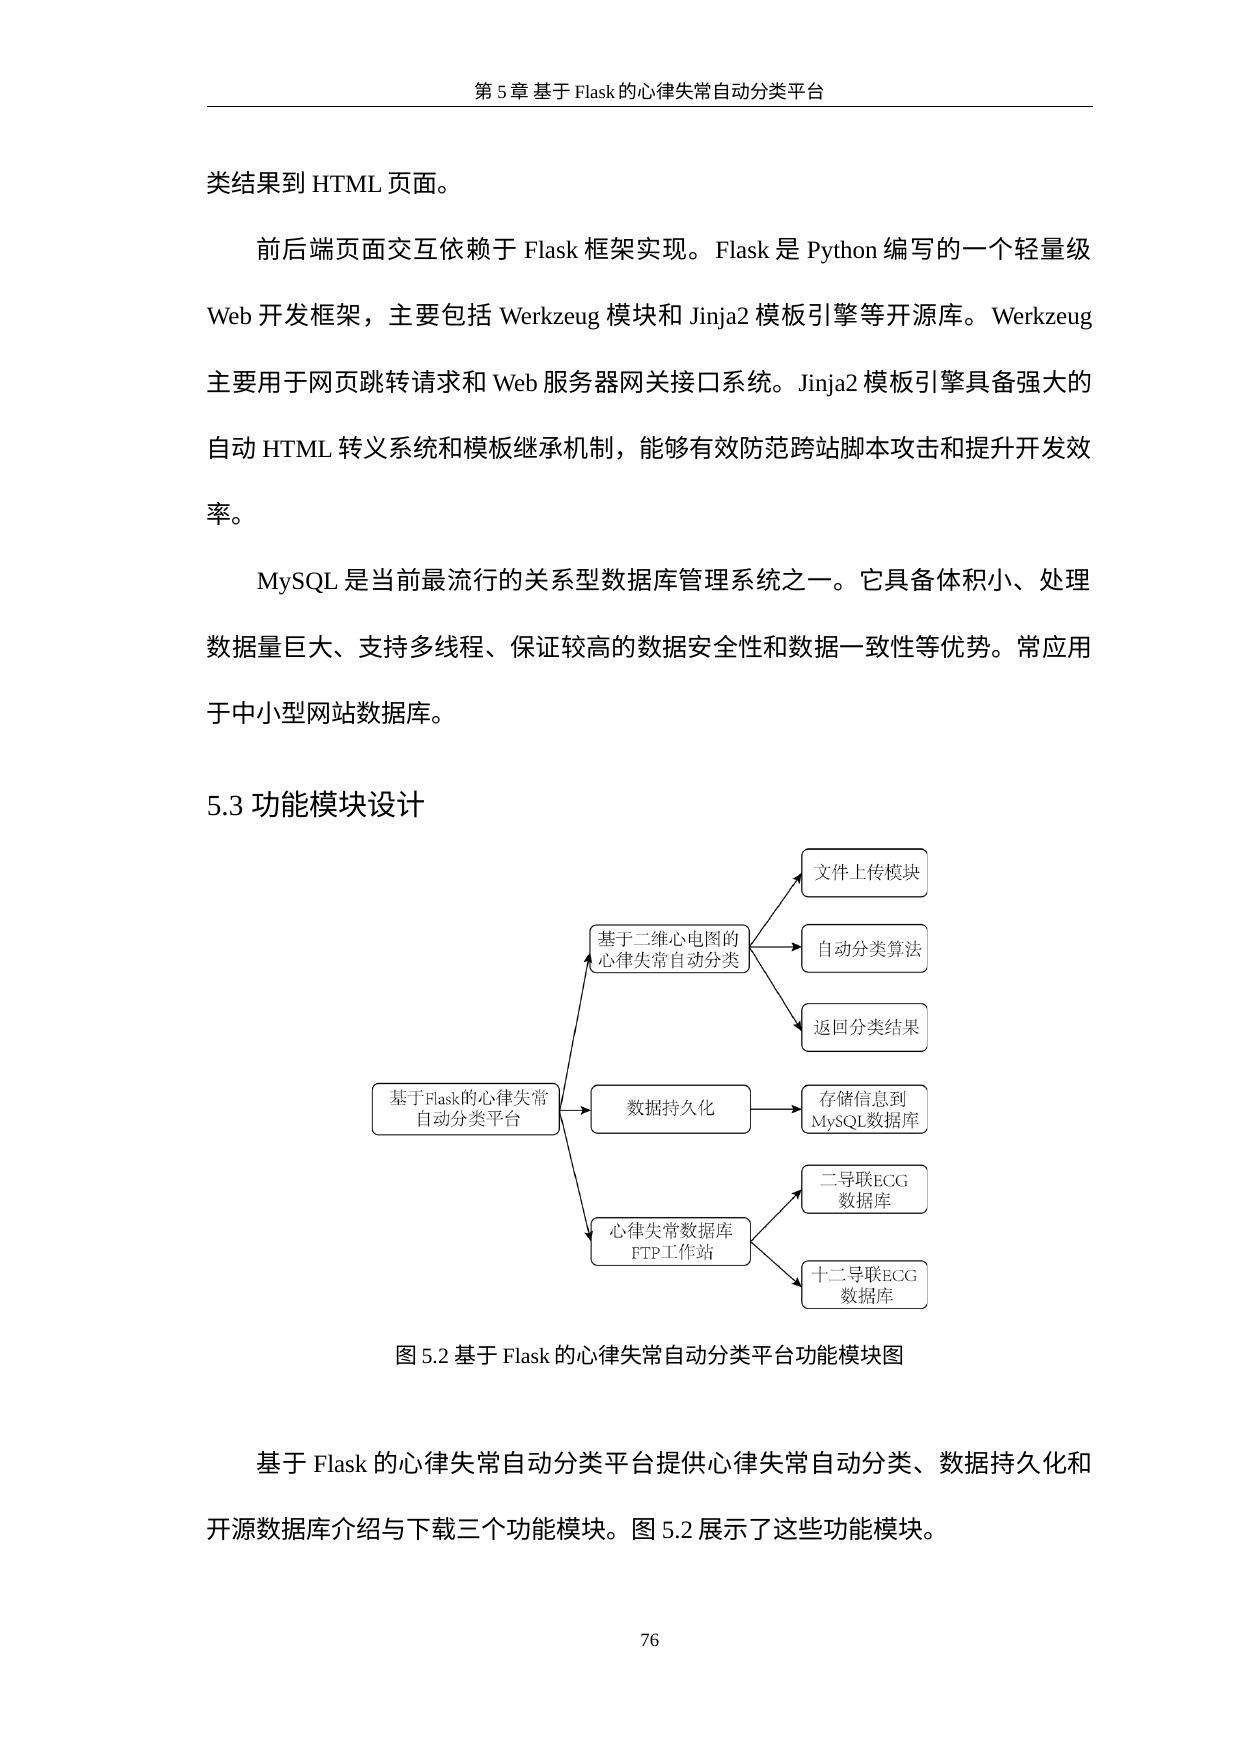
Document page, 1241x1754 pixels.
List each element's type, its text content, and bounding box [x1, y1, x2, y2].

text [207, 148, 1093, 214]
picture [371, 848, 928, 1309]
text 前后端页面交互依赖于Flask框架实现。Flask是Python编写的一个轻量级Web开发框架，主要包括Werkzeug模块和Jinja2模板引擎等开源库。Werkzeug主要用于网页跳转请求和Web服务器网关接口系统。Jinja2模板引擎具备强大的自动HTML转义系统和模板继承机制，能够有效防范跨站脚本攻击和提升开发效率。 [207, 214, 1093, 546]
text 基于Flask的心律失常自动分类平台提供心律失常自动分类、数据持久化和开源数据库介绍与下载三个功能模块。图5.2展示了这些功能模块。 [207, 1428, 1093, 1561]
text 5.3 功能模块设计 [207, 769, 1093, 836]
text MySQL是当前最流行的关系型数据库管理系统之一。它具备体积小、处理数据量巨大、支持多线程、保证较高的数据安全性和数据一致性等优势。常应用于中小型网站数据库。 [207, 546, 1093, 744]
text 图5.2 基于Flask的心律失常自动分类平台功能模块图 [207, 1337, 1093, 1370]
